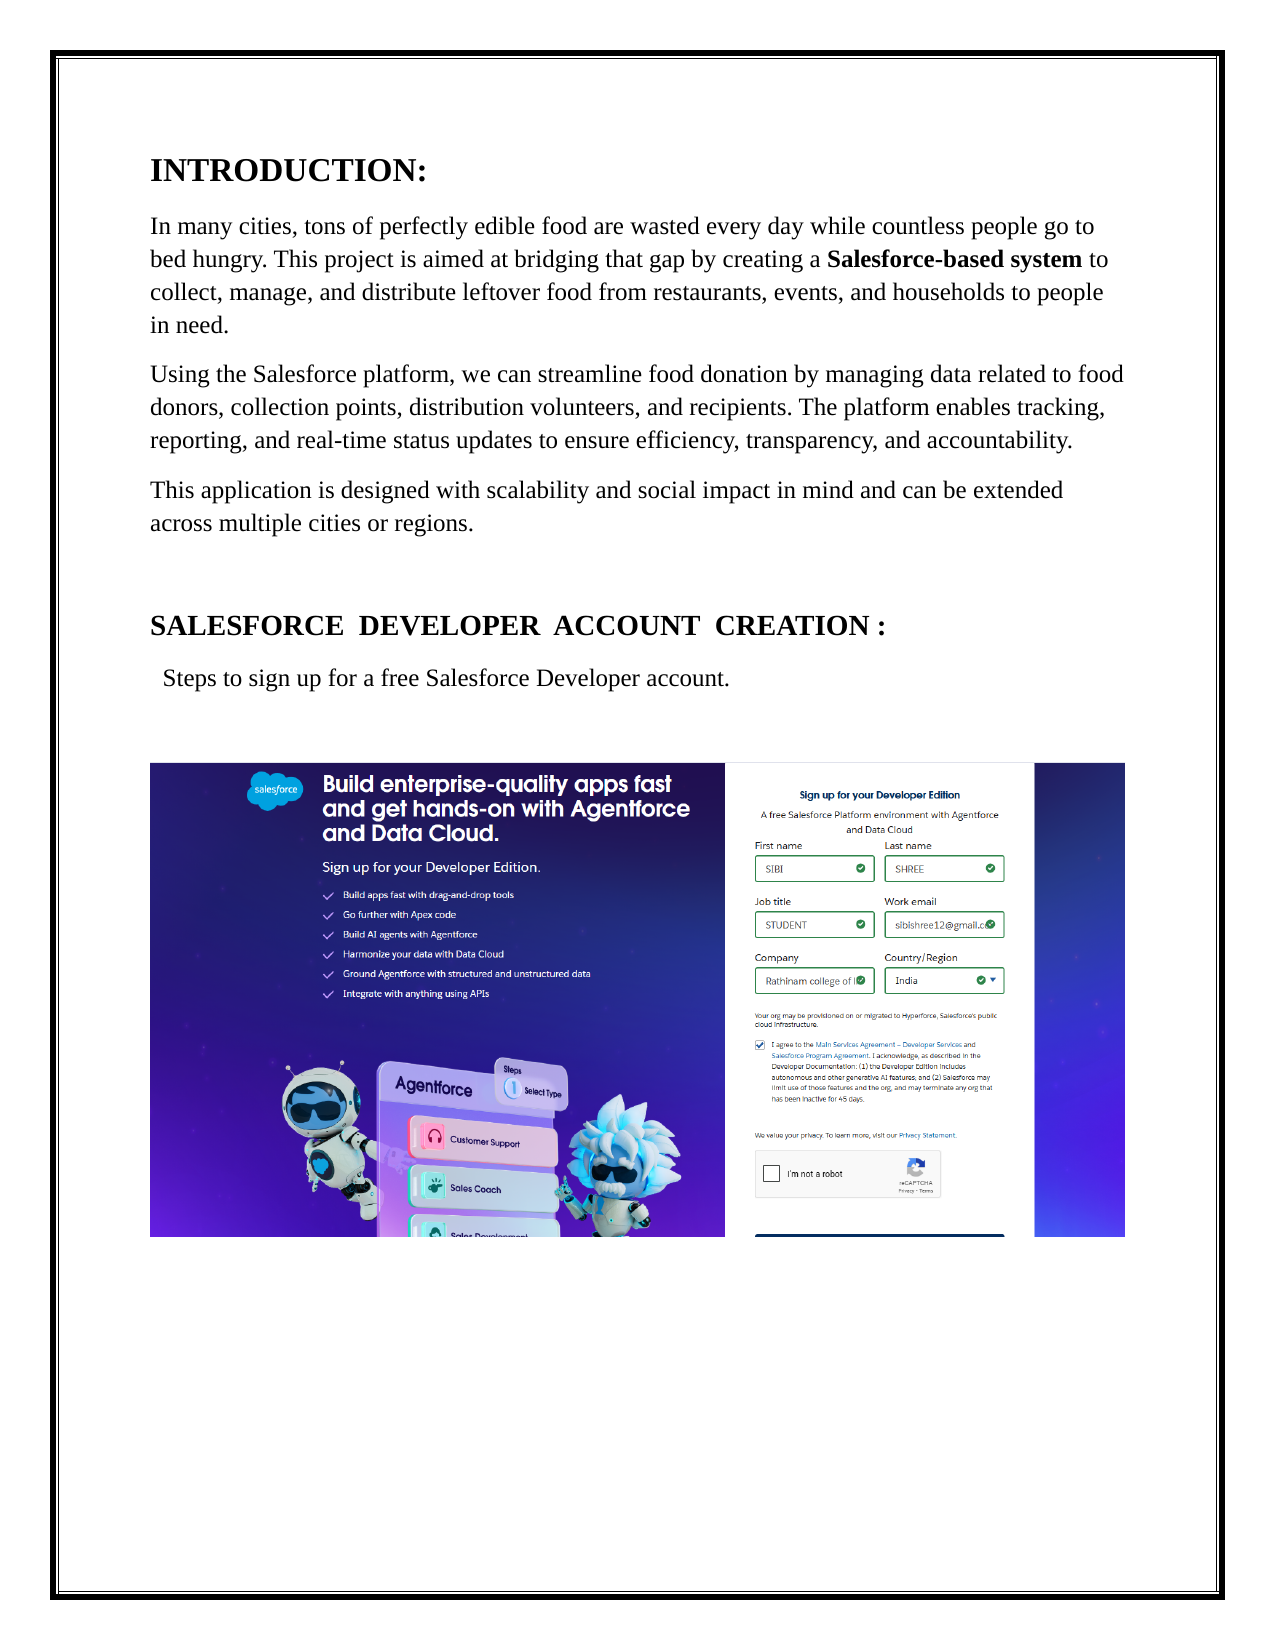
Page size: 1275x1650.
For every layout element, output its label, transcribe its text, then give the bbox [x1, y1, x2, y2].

text Steps to sign up for a free Salesforce Developer account. [150, 663, 1125, 692]
text This application is designed with scalability and social impact in mind and can be extended across multiple cities or regions. [150, 475, 1125, 537]
text In many cities, tons of perfectly edible food are wasted every day while countless people go to bed hungry. This project is aimed at bridging that gap by creating a Salesforce-based system to collect, manage, and distribute leftover food from restaurants, events, and households to people in need. [150, 211, 1125, 338]
text SALESFORCE DEVELOPER ACCOUNT CREATION : [150, 608, 1125, 641]
text Using the Salesforce platform, we can streamline food donation by managing data related to food donors, collection points, distribution volunteers, and recipients. The platform enables tracking, reporting, and real-time status updates to ensure efficiency, transparency, and accountability. [150, 359, 1125, 454]
picture [150, 762, 1125, 1237]
text INTRODUCTION: [150, 150, 1125, 188]
